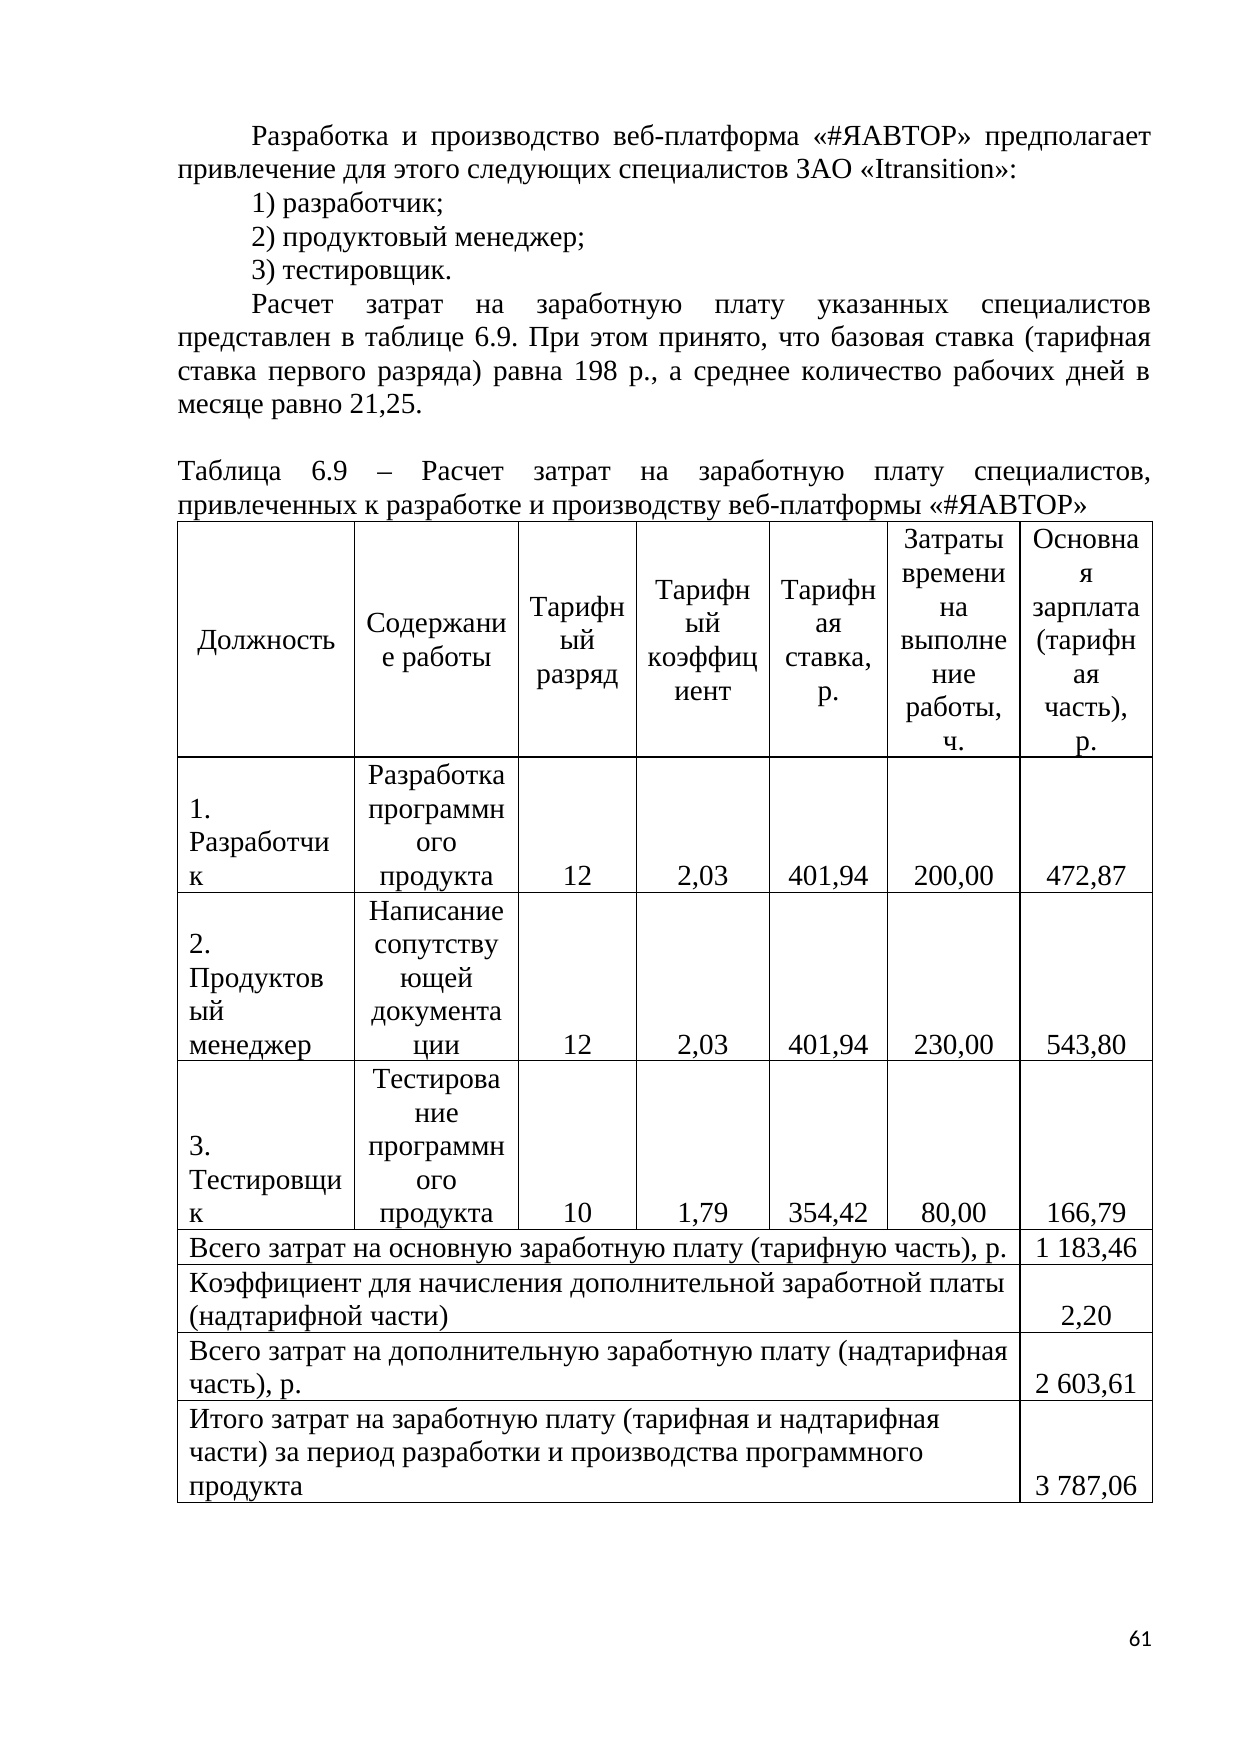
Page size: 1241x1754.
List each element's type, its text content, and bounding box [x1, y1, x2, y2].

table_cell 12 [519, 893, 636, 1060]
table_cell 200,00 [888, 758, 1019, 892]
table_header Затраты времени на выполнение работы, ч. [888, 522, 1019, 756]
table_cell 12 [519, 758, 636, 892]
table_header Основная зарплата (тарифная часть), р. [1021, 522, 1152, 756]
table_header Содержание работы [355, 522, 518, 756]
table_cell Разработка программного продукта [355, 758, 518, 892]
text Таблица 6.9 – Расчет затрат на заработную плату специалистов, привлеченных к разработке и производству веб-платформы «#ЯАВТОР» [177, 453, 1152, 521]
table_cell 2. Продуктовый менеджер [178, 893, 354, 1060]
text 1) разработчик; [177, 185, 1152, 219]
table_cell 1 183,46 [1021, 1230, 1152, 1264]
table_header Должность [178, 522, 354, 756]
table_cell 2,03 [637, 893, 769, 1060]
table_cell 1. Разработчик [178, 758, 354, 892]
table_cell 230,00 [888, 893, 1019, 1060]
table_cell 2,20 [1021, 1265, 1152, 1332]
table_cell Коэффициент для начисления дополнительной заработной платы (надтарифной части) [178, 1265, 1019, 1332]
table_cell Всего затрат на основную заработную плату (тарифную часть), р. [178, 1230, 1019, 1264]
table_cell 10 [519, 1061, 636, 1229]
text 3) тестировщик. [177, 252, 1152, 286]
table_cell 2,03 [637, 758, 769, 892]
table_cell 80,00 [888, 1061, 1019, 1229]
table_cell 2 603,61 [1021, 1333, 1152, 1400]
table_cell Всего затрат на дополнительную заработную плату (надтарифная часть), р. [178, 1333, 1019, 1400]
table_cell Написание сопутствующей документации [355, 893, 518, 1060]
table_cell Итого затрат на заработную плату (тарифная и надтарифная части) за период разработки и производства программного продукта [178, 1401, 1019, 1502]
table_cell 1,79 [637, 1061, 769, 1229]
table_cell 401,94 [770, 893, 887, 1060]
table_cell 472,87 [1021, 758, 1152, 892]
table_cell 166,79 [1021, 1061, 1152, 1229]
table_cell 543,80 [1021, 893, 1152, 1060]
table_cell 401,94 [770, 758, 887, 892]
text Разработка и производство веб-платформа «#ЯАВТОР» предполагает привлечение для этого следующих специалистов ЗАО «Itransition»: [177, 118, 1152, 185]
text Расчет затрат на заработную плату указанных специалистов представлен в таблице 6.9. При этом принято, что базовая ставка (тарифная ставка первого разряда) равна 198 р., а среднее количество рабочих дней в месяце равно 21,25. [177, 286, 1152, 420]
table_header Тарифная ставка, р. [770, 522, 887, 756]
table_header Тарифный коэффициент [637, 522, 769, 756]
table_cell 3 787,06 [1021, 1401, 1152, 1502]
text 2) продуктовый менеджер; [177, 219, 1152, 252]
table_cell Тестирование программного продукта [355, 1061, 518, 1229]
table_cell 354,42 [770, 1061, 887, 1229]
table_header Тарифный разряд [519, 522, 636, 756]
table_cell 3. Тестировщик [178, 1061, 354, 1229]
